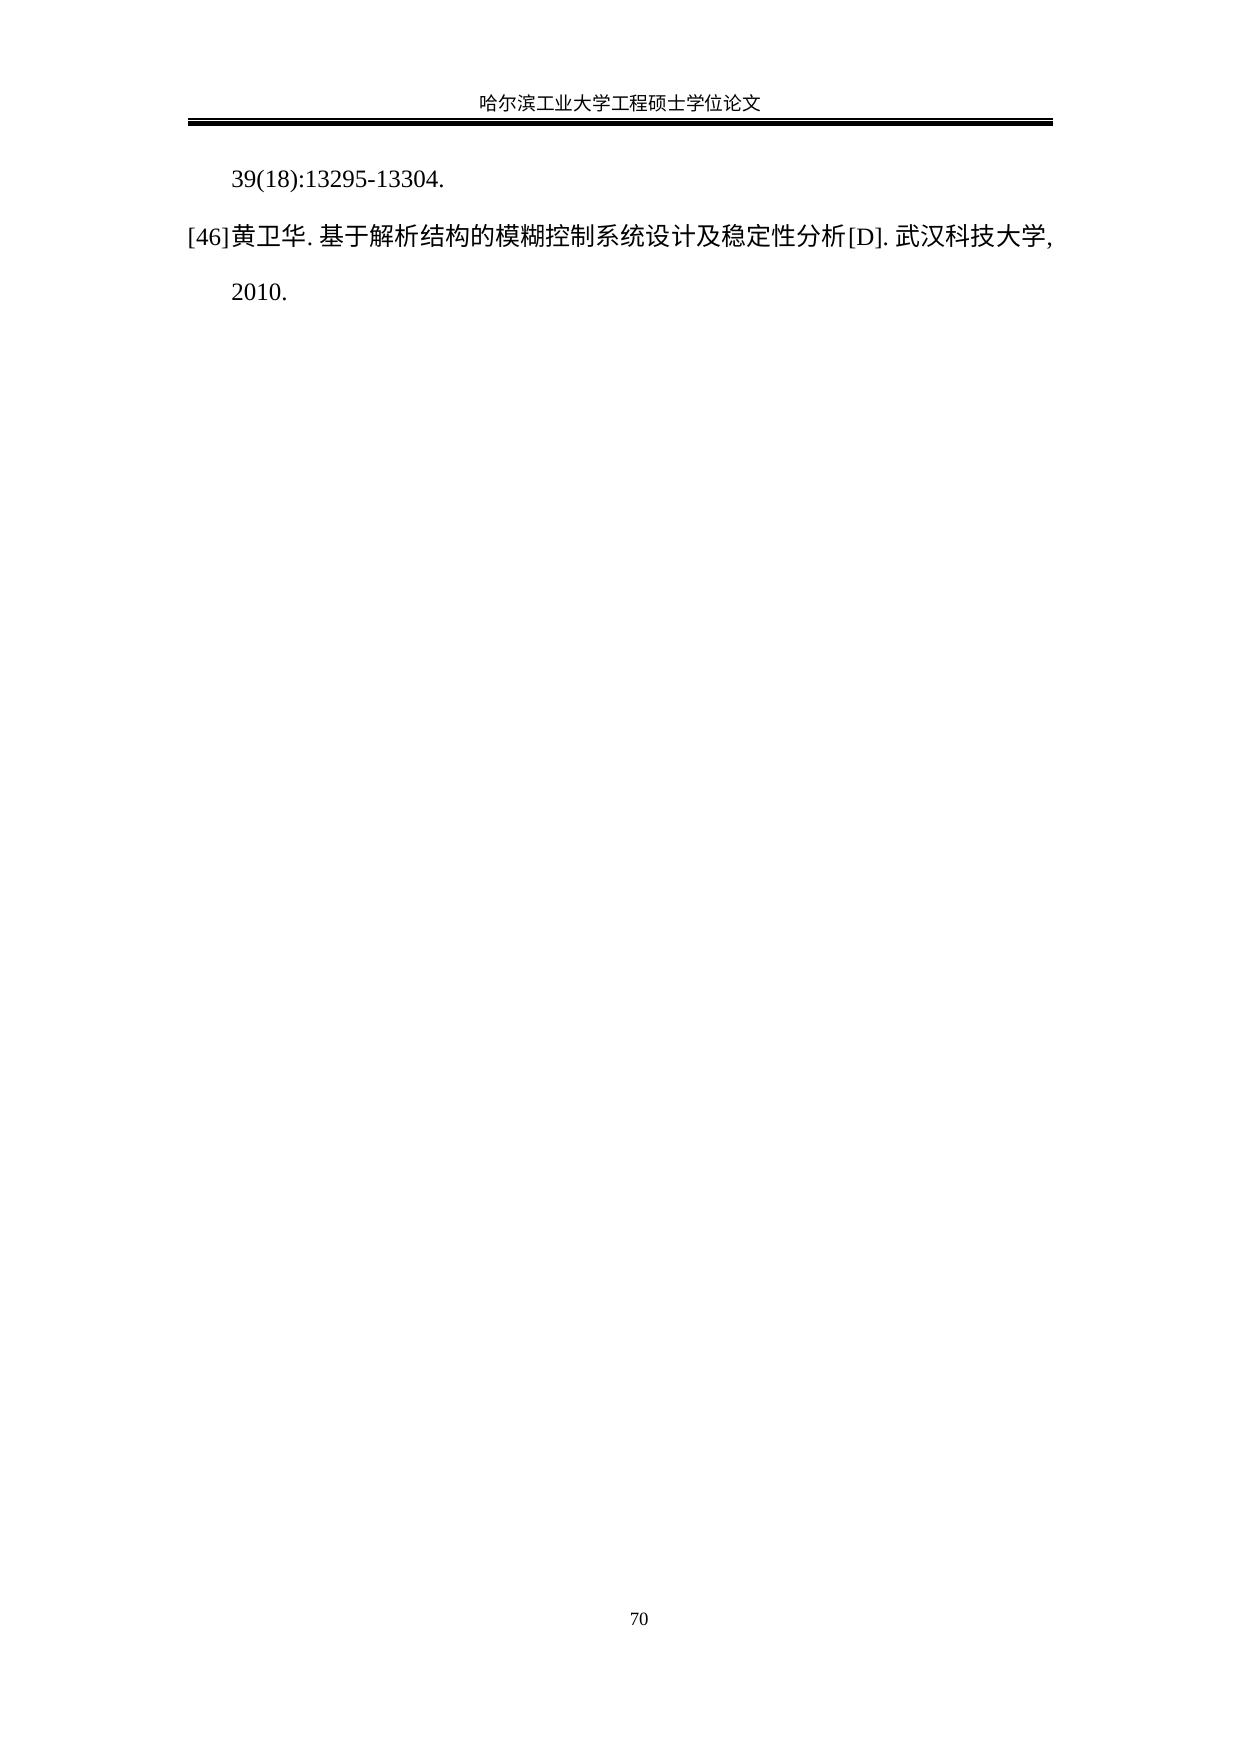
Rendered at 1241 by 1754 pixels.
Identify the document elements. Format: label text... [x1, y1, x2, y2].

list 黄卫华. 基于解析结构的模糊控制系统设计及稳定性分析[D]. 武汉科技大学, 2010. [187, 202, 1053, 307]
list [187, 162, 1053, 194]
